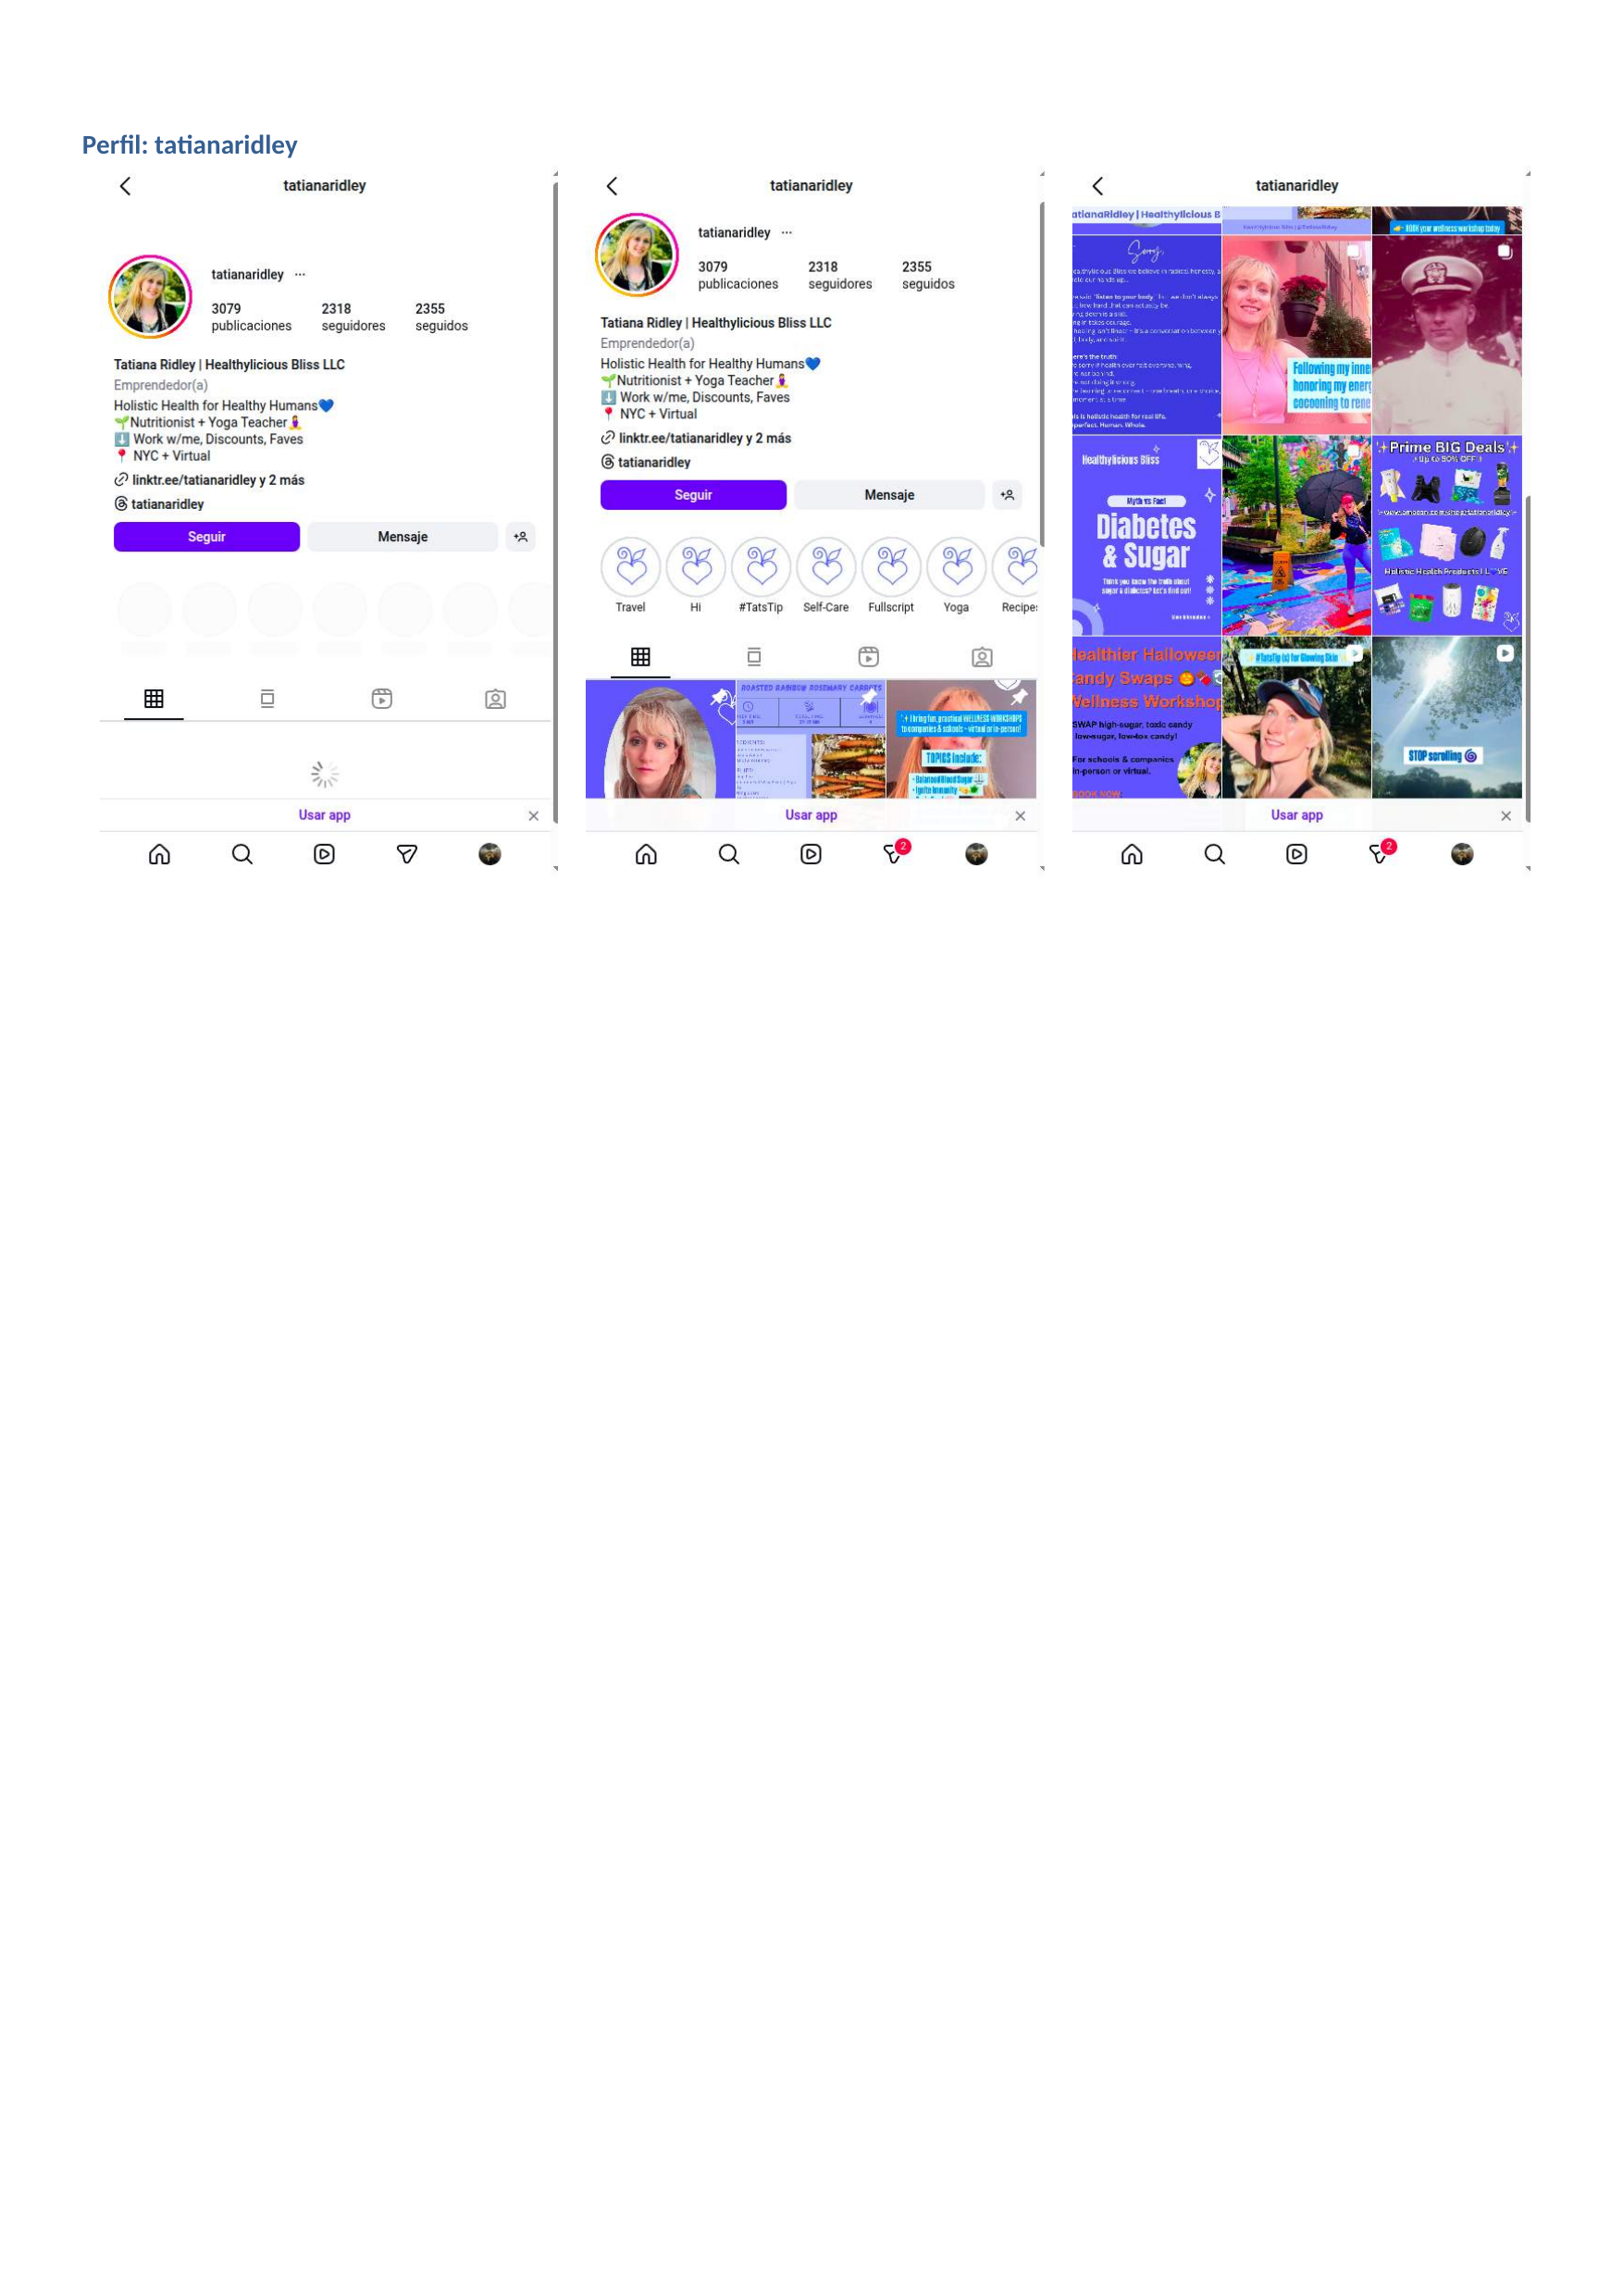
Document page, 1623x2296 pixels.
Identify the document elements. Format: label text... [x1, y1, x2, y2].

picture [586, 166, 1045, 877]
table_header [558, 167, 1044, 900]
table_header [71, 167, 558, 900]
table_header [1045, 167, 1530, 900]
subtitle Perfil: tatianaridley [81, 128, 1541, 161]
picture [1072, 166, 1531, 877]
picture [99, 166, 558, 877]
